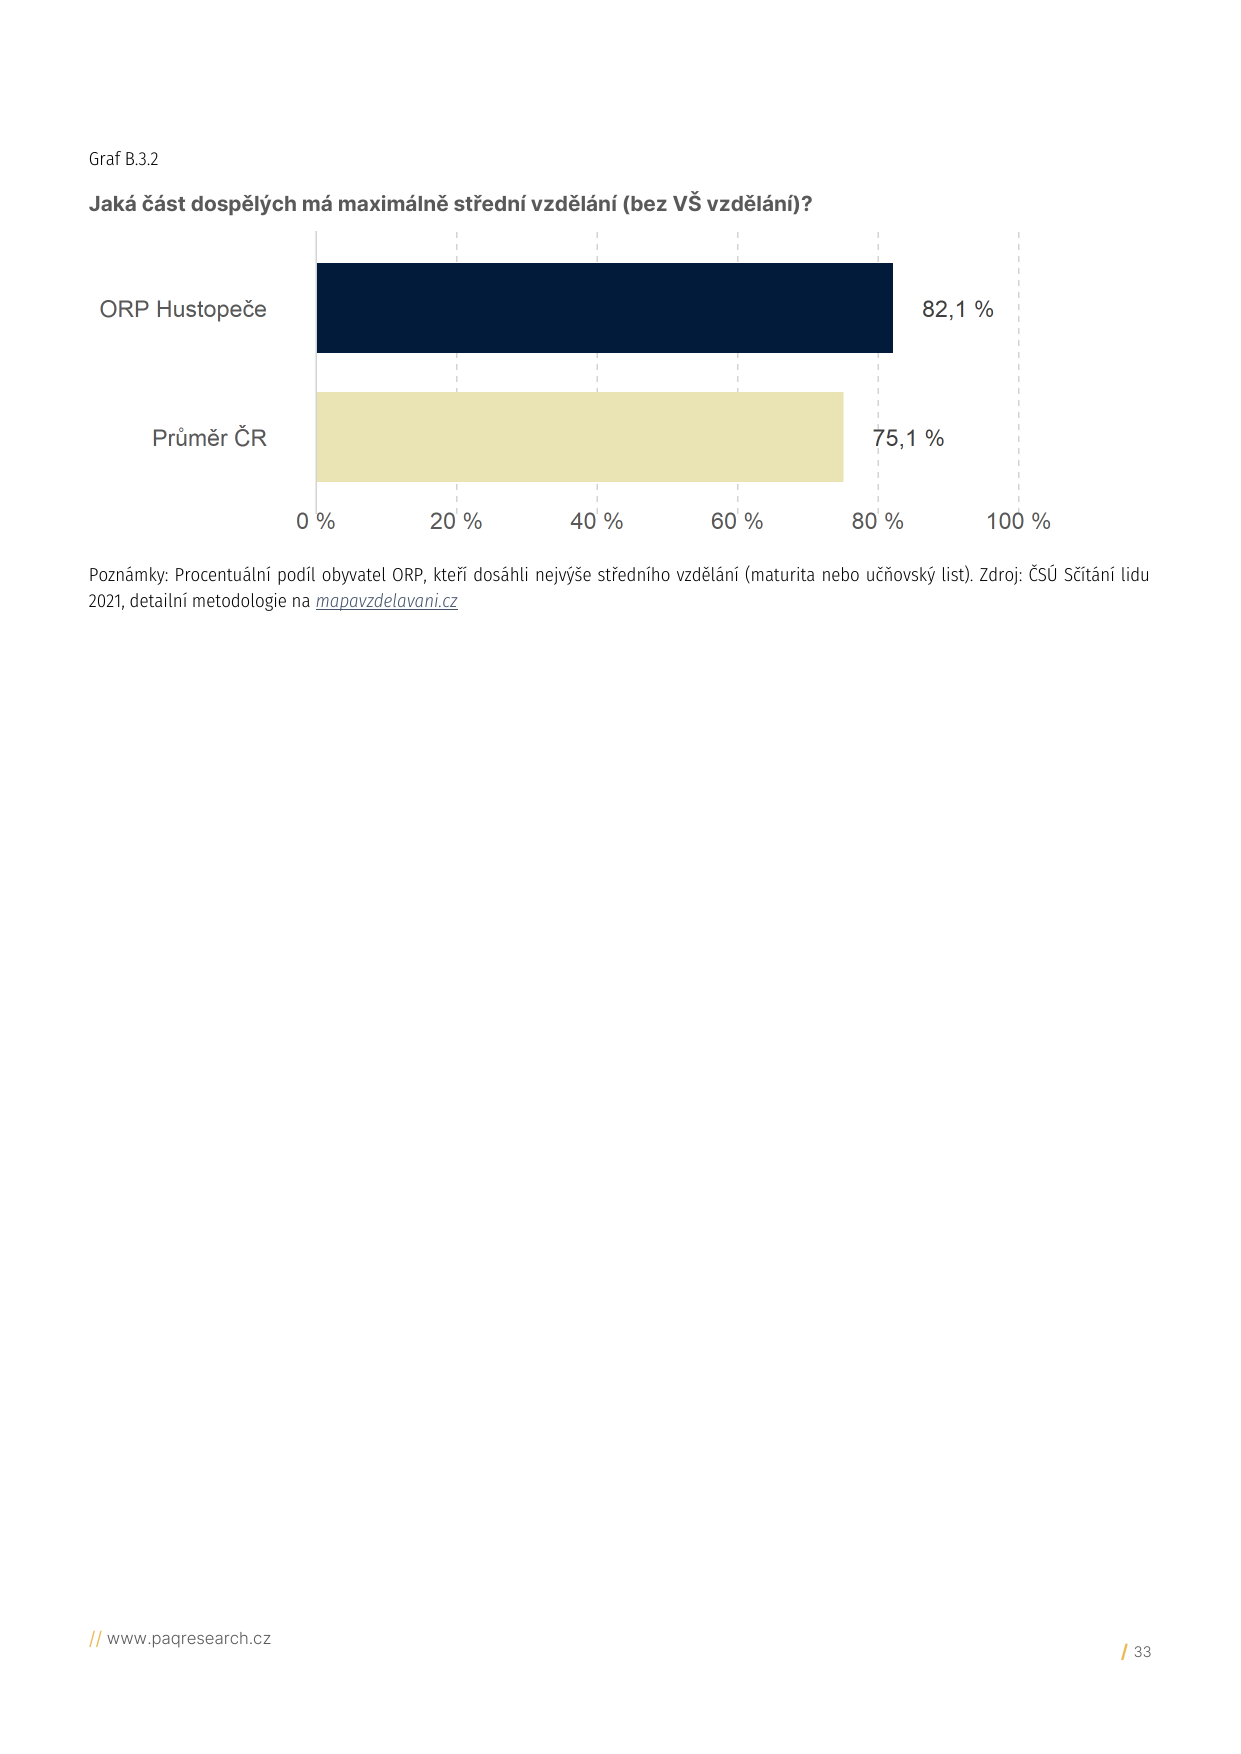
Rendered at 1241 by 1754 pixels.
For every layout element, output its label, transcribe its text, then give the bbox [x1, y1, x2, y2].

text Jaká část dospělých má maximálně střední vzdělání (bez VŠ vzdělání)? [89, 186, 1152, 216]
text Graf B.3.2 [89, 148, 1152, 170]
picture [88, 216, 1139, 548]
text Poznámky: Procentuální podíl obyvatel ORP, kteří dosáhli nejvýše středního vzdělání (maturita nebo učňovský list). Zdroj: ČSÚ Sčítání lidu 2021, detailní metodologie na mapavzdelavani.cz [89, 564, 1152, 613]
